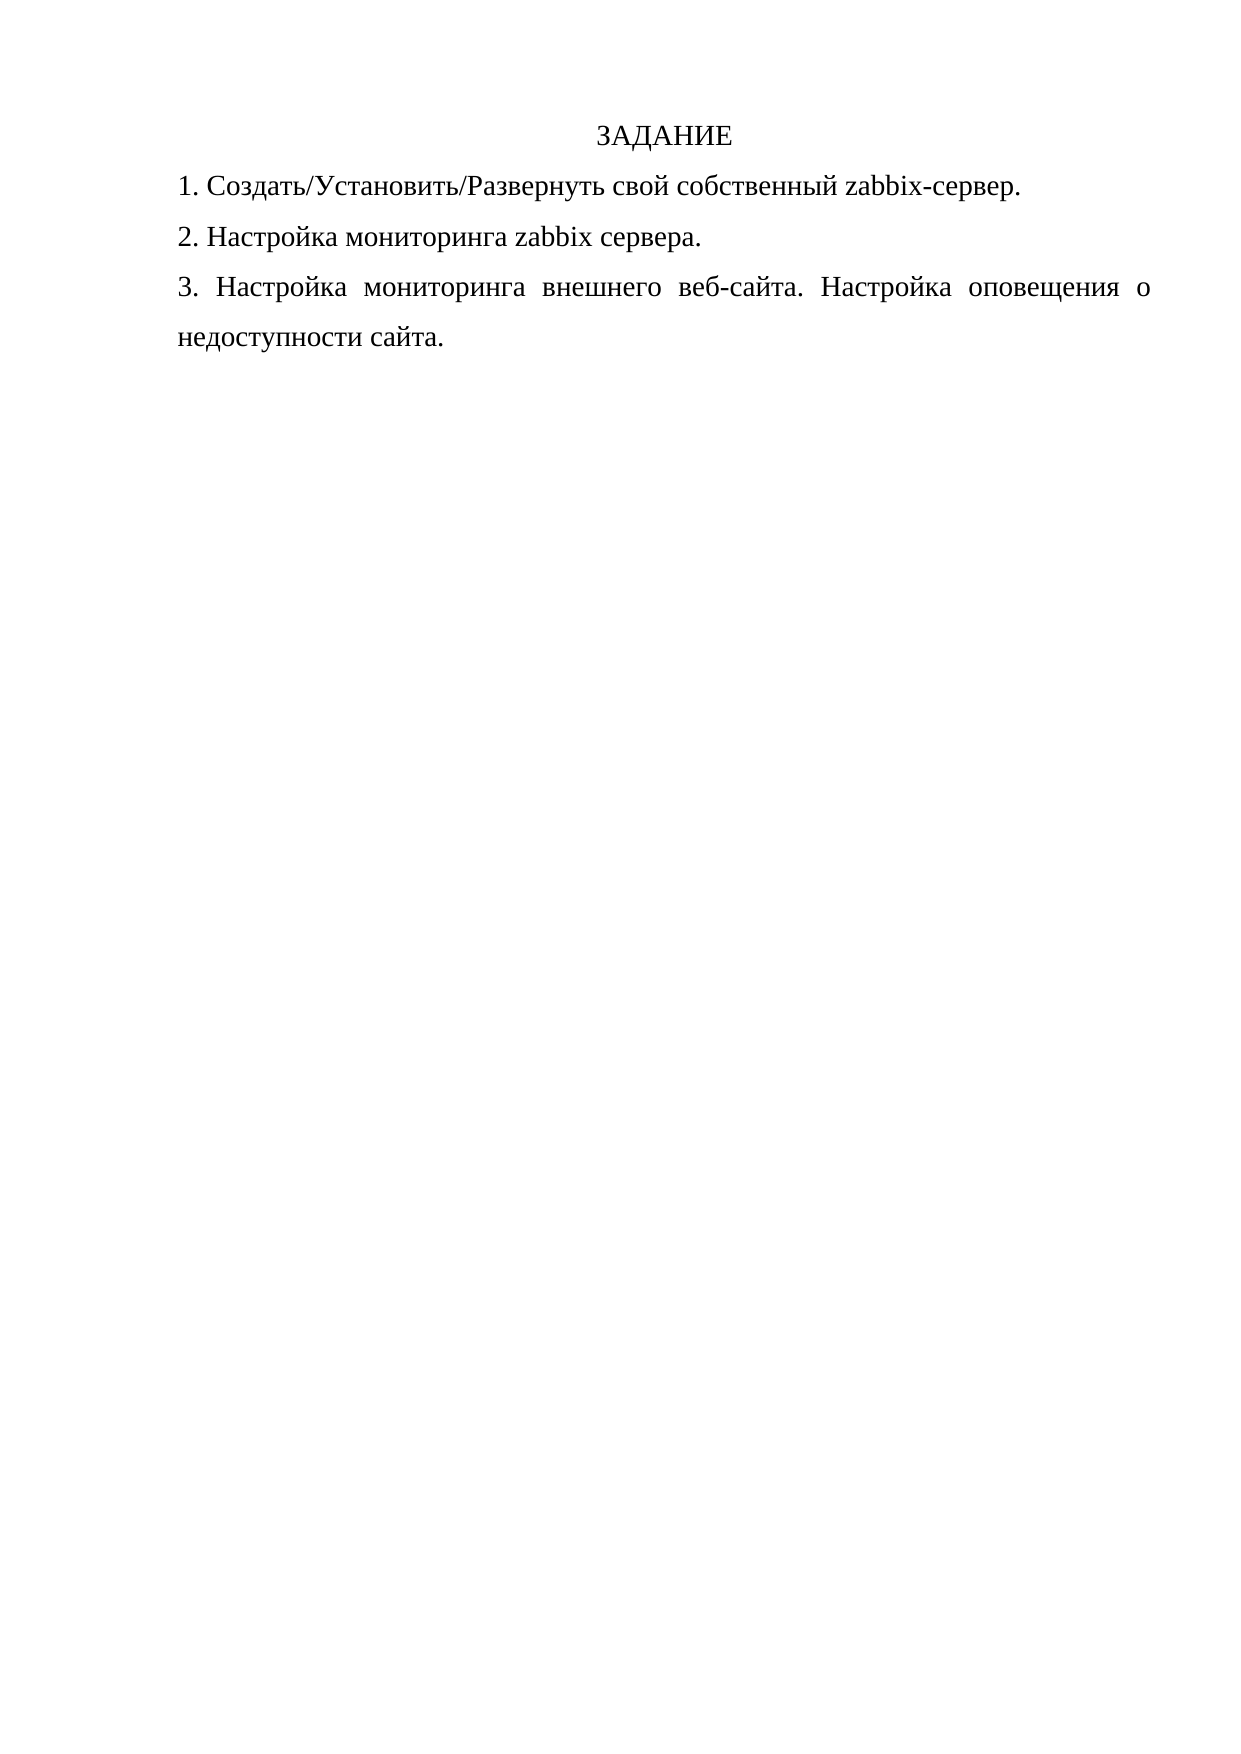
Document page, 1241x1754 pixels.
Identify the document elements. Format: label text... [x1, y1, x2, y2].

text 1. Создать/Установить/Развернуть свой собственный zabbix-сервер. [177, 168, 1152, 202]
text 3. Настройка мониторинга внешнего веб-сайта. Настройка оповещения о недоступности сайта. [177, 269, 1152, 353]
text ЗАДАНИЕ [177, 118, 1152, 152]
text 2. Настройка мониторинга zabbix сервера. [177, 219, 1152, 252]
